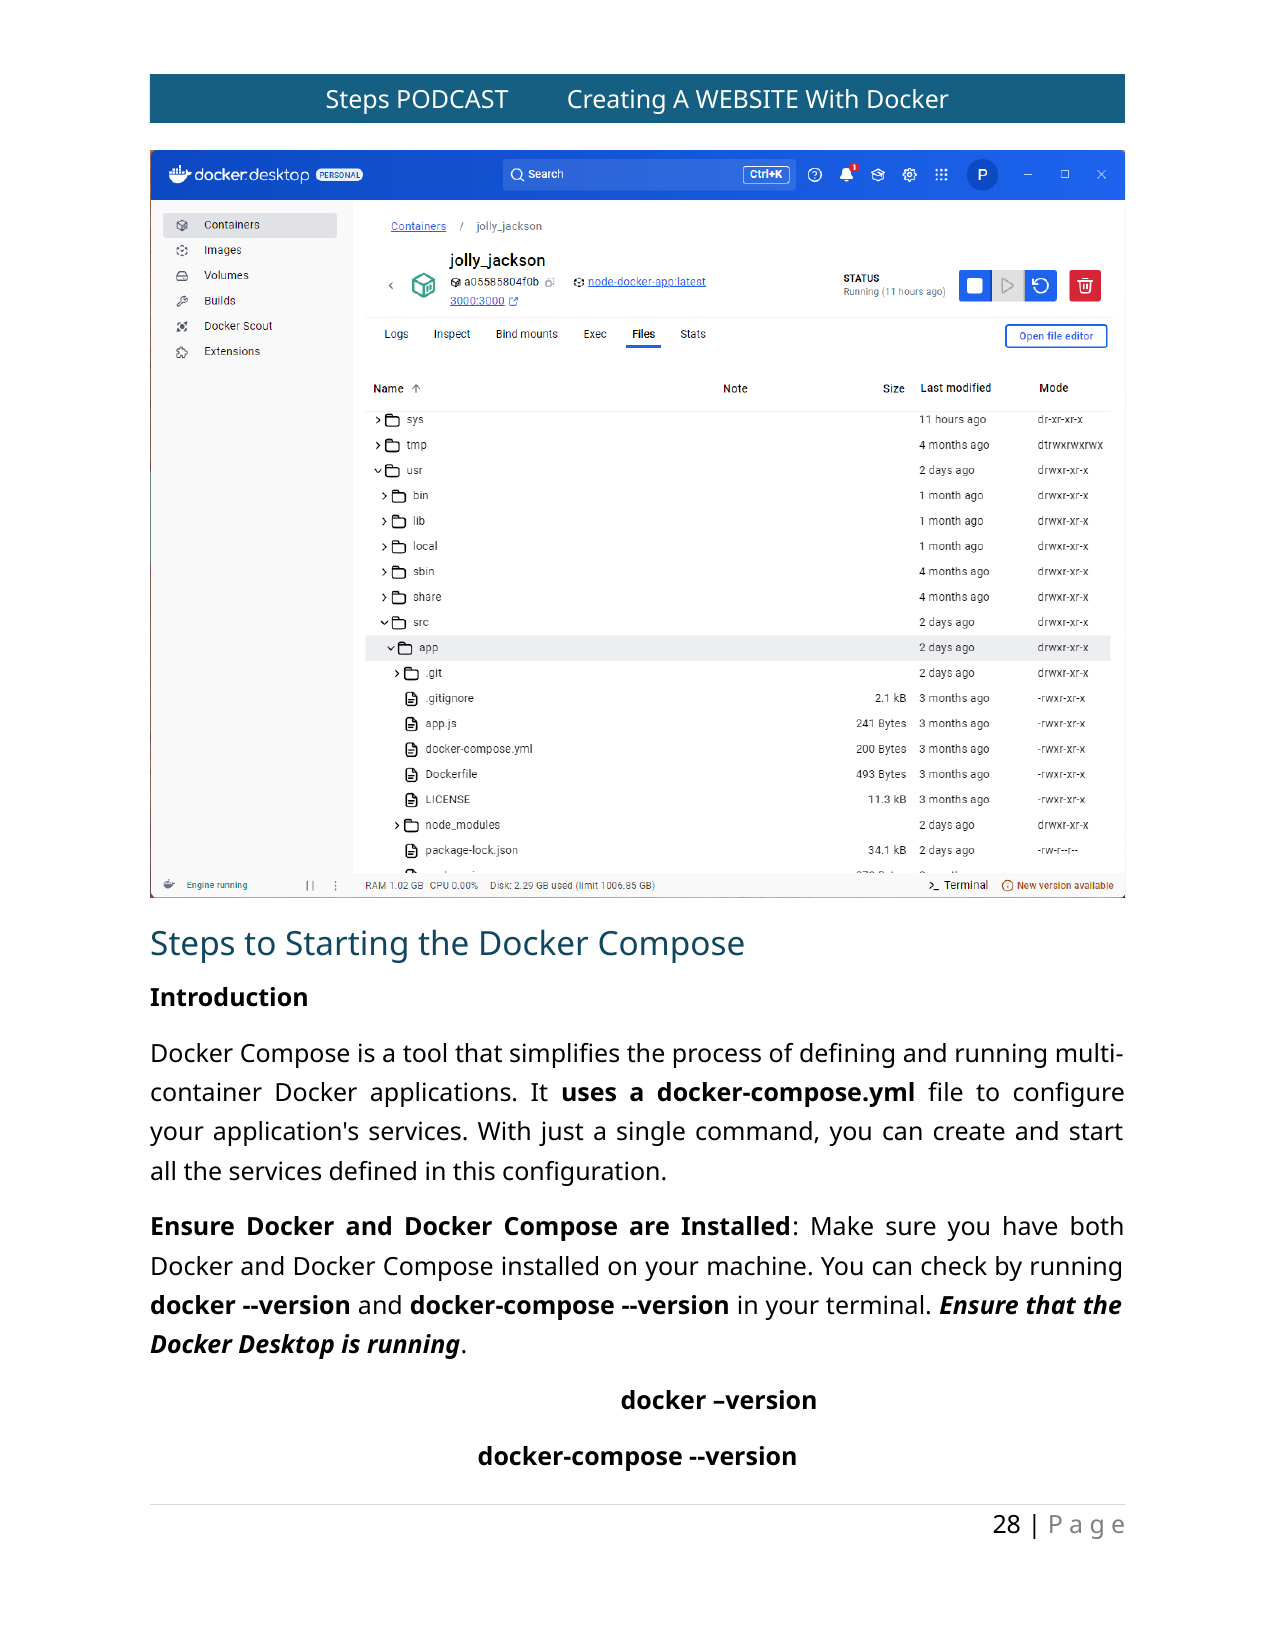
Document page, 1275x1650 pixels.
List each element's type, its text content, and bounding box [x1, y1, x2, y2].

picture [150, 150, 1125, 898]
text docker –version [150, 1382, 1125, 1416]
text docker-compose --version [150, 1438, 1125, 1472]
text Introduction [150, 980, 1125, 1014]
subtitle Steps to Starting the Docker Compose [150, 919, 1125, 965]
text Docker Compose is a tool that simplifies the process of defining and running multi-container Docker applications. It uses a docker-compose.yml file to configure your application's services. With just a single command, you can create and start all the services defined in this configuration. [150, 1036, 1125, 1187]
text Ensure Docker and Docker Compose are Installed: Make sure you have both Docker and Docker Compose installed on your machine. You can check by running docker --version and docker-compose --version in your terminal. Ensure that the Docker Desktop is running. [150, 1209, 1125, 1361]
